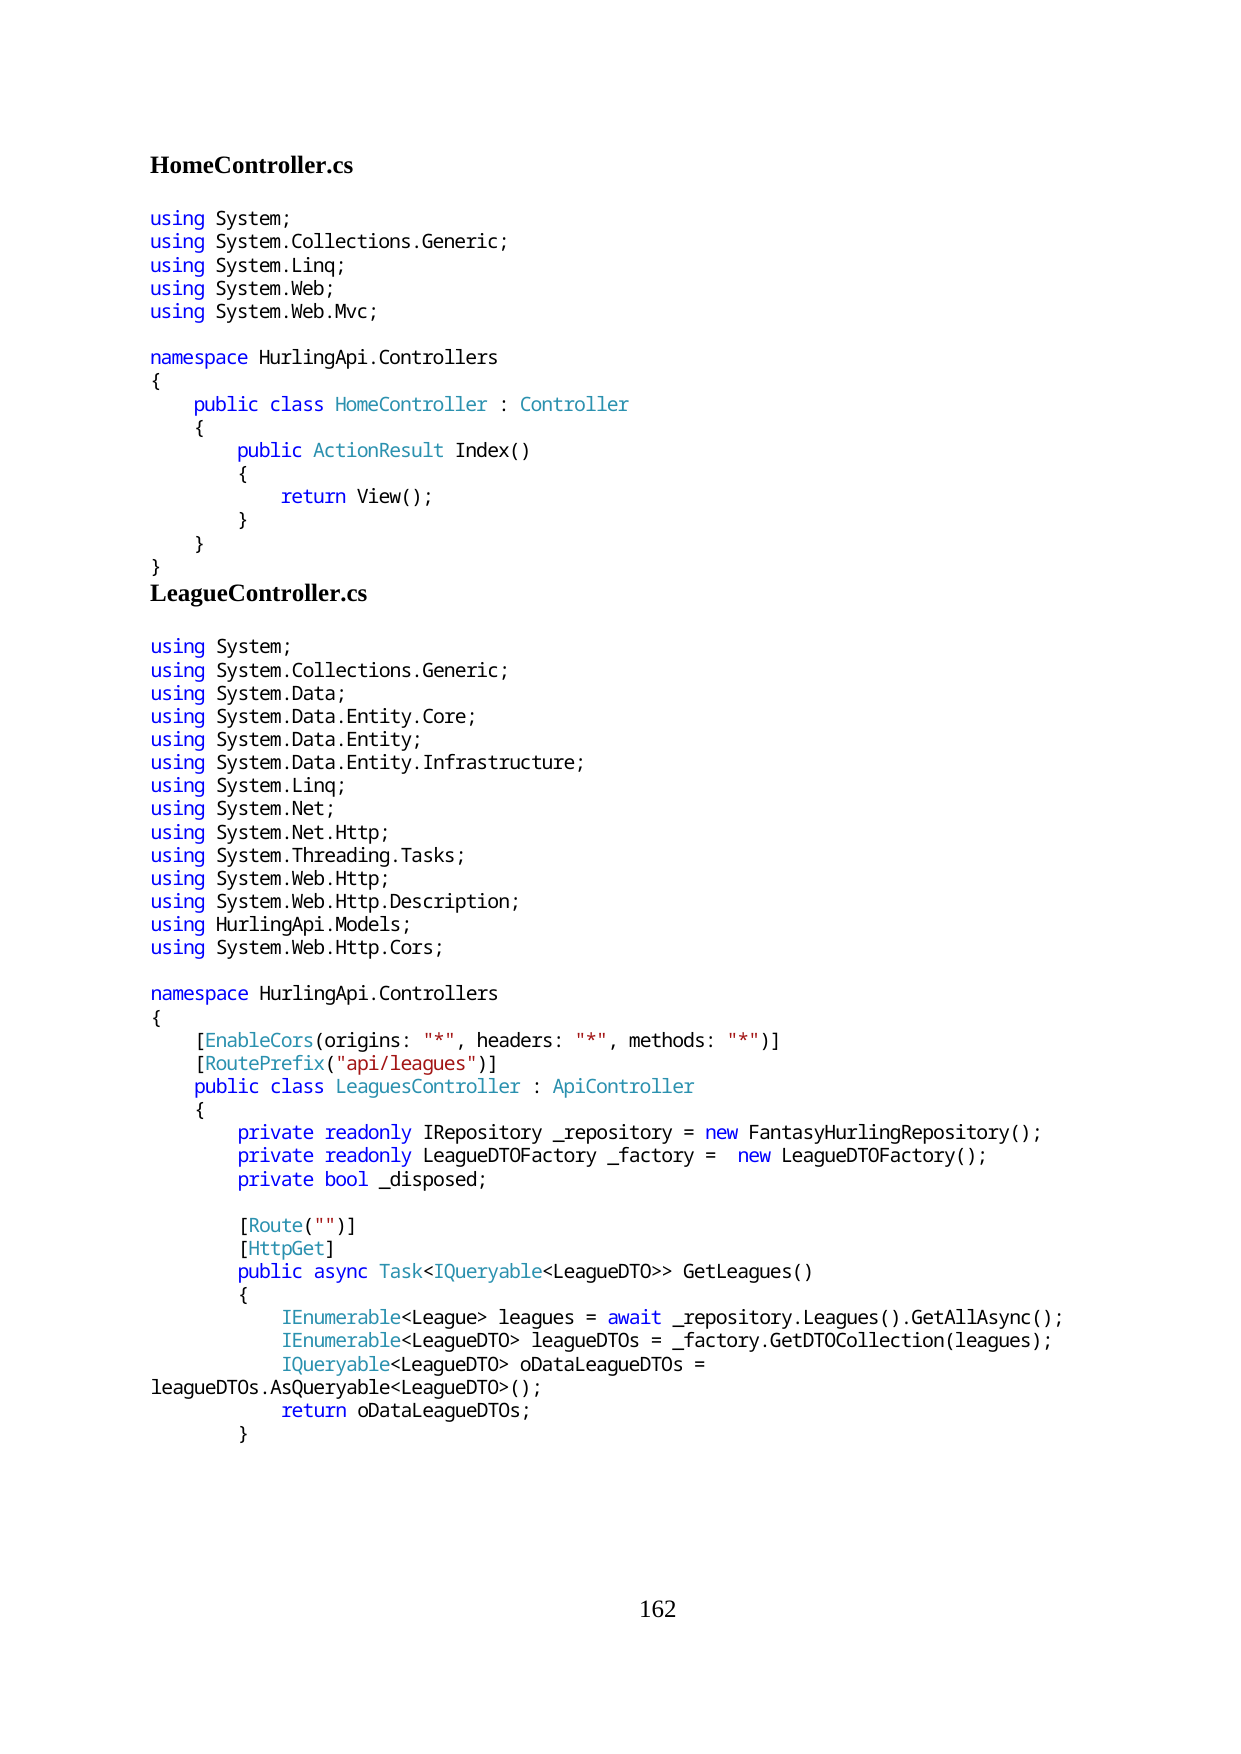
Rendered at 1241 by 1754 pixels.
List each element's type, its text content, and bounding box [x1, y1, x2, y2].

subtitle LeagueController.cs [150, 578, 1090, 607]
subtitle HomeController.cs [150, 150, 1090, 179]
